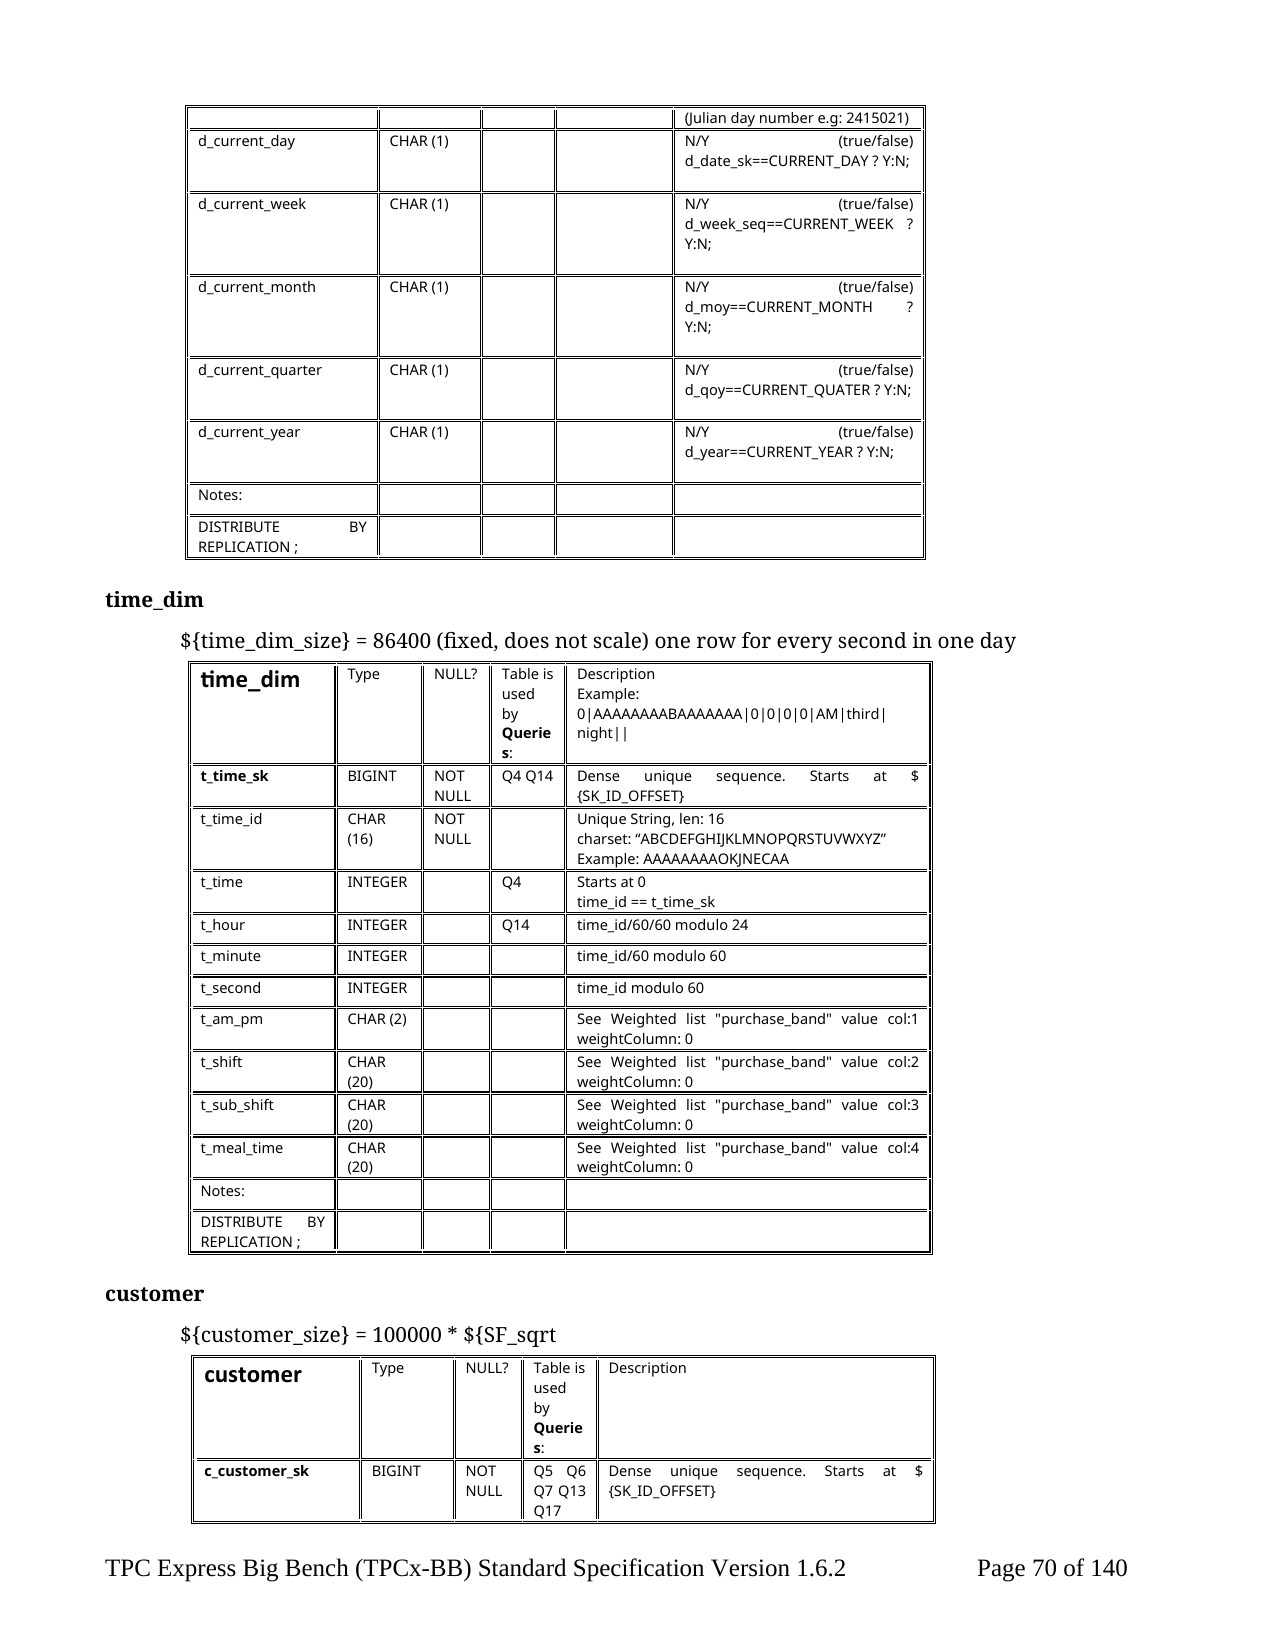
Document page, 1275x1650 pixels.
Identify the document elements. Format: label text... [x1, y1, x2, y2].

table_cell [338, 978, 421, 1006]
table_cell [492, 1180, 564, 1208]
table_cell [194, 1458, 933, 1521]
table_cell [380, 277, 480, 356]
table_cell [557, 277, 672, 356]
text ${customer_size} = 100000 * ${SF_sqrt [180, 1320, 1170, 1349]
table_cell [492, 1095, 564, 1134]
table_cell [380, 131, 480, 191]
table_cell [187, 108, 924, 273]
text customer [105, 1279, 1170, 1308]
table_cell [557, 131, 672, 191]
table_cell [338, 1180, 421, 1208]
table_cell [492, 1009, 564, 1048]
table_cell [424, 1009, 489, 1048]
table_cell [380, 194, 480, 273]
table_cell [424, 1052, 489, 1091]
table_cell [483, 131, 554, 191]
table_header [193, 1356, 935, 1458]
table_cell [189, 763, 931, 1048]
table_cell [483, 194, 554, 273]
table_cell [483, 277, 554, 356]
text ${time_dim_size} = 86400 (fixed, does not scale) one row for every second in one day [180, 626, 1170, 654]
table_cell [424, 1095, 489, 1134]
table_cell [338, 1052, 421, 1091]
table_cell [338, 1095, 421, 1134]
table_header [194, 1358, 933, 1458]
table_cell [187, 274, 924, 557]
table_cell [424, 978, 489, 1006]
text time_dim [105, 585, 1170, 613]
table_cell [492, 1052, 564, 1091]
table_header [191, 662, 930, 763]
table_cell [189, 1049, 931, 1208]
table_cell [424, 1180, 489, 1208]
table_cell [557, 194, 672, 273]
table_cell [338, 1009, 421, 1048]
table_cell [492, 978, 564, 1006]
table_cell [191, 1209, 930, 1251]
